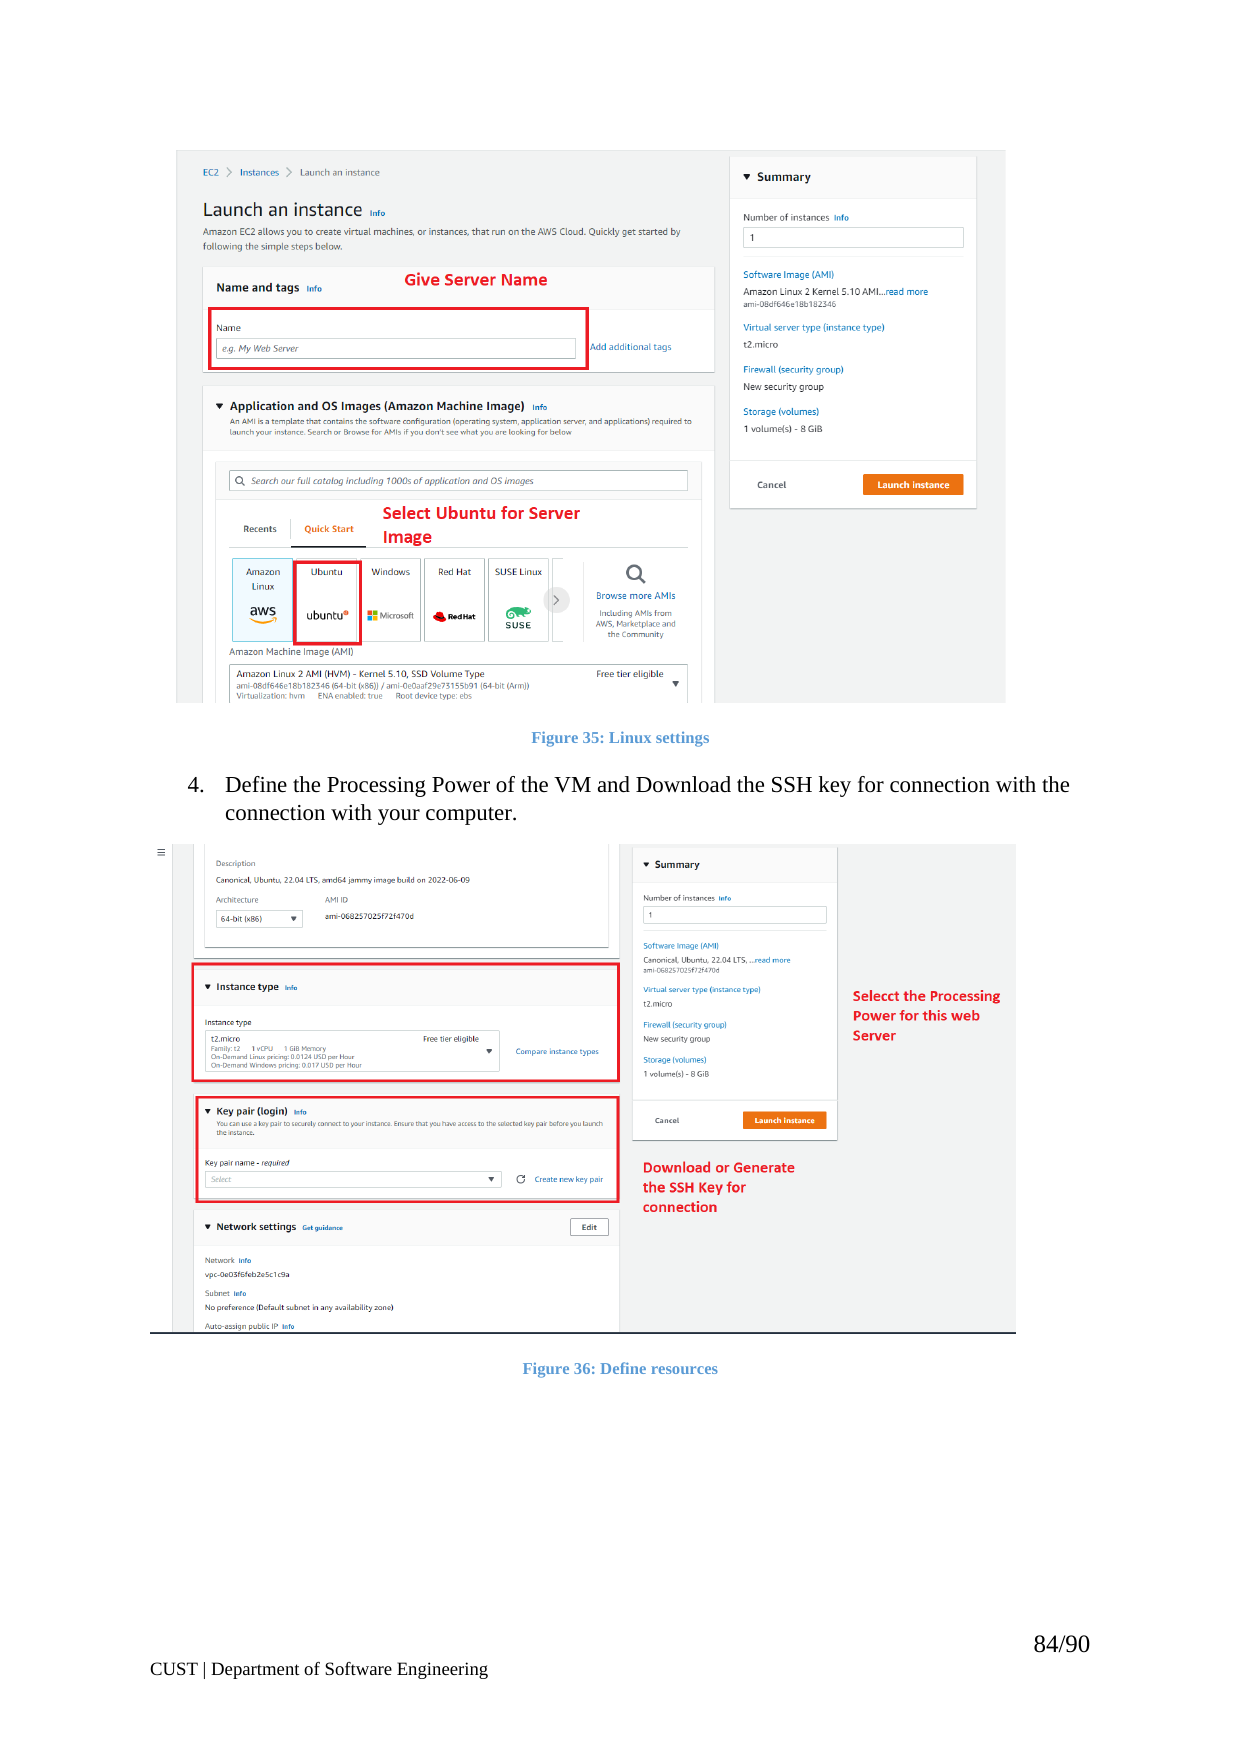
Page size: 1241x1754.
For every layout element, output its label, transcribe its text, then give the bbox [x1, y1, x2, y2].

list Define the Processing Power of the VM and Download the SSH key for connection with the connection with your computer. [187, 771, 1090, 826]
text Figure 36: Define resources [150, 1359, 1090, 1378]
text Figure 35: Linux settings [150, 728, 1090, 747]
picture [150, 150, 1006, 703]
picture [150, 844, 1016, 1334]
